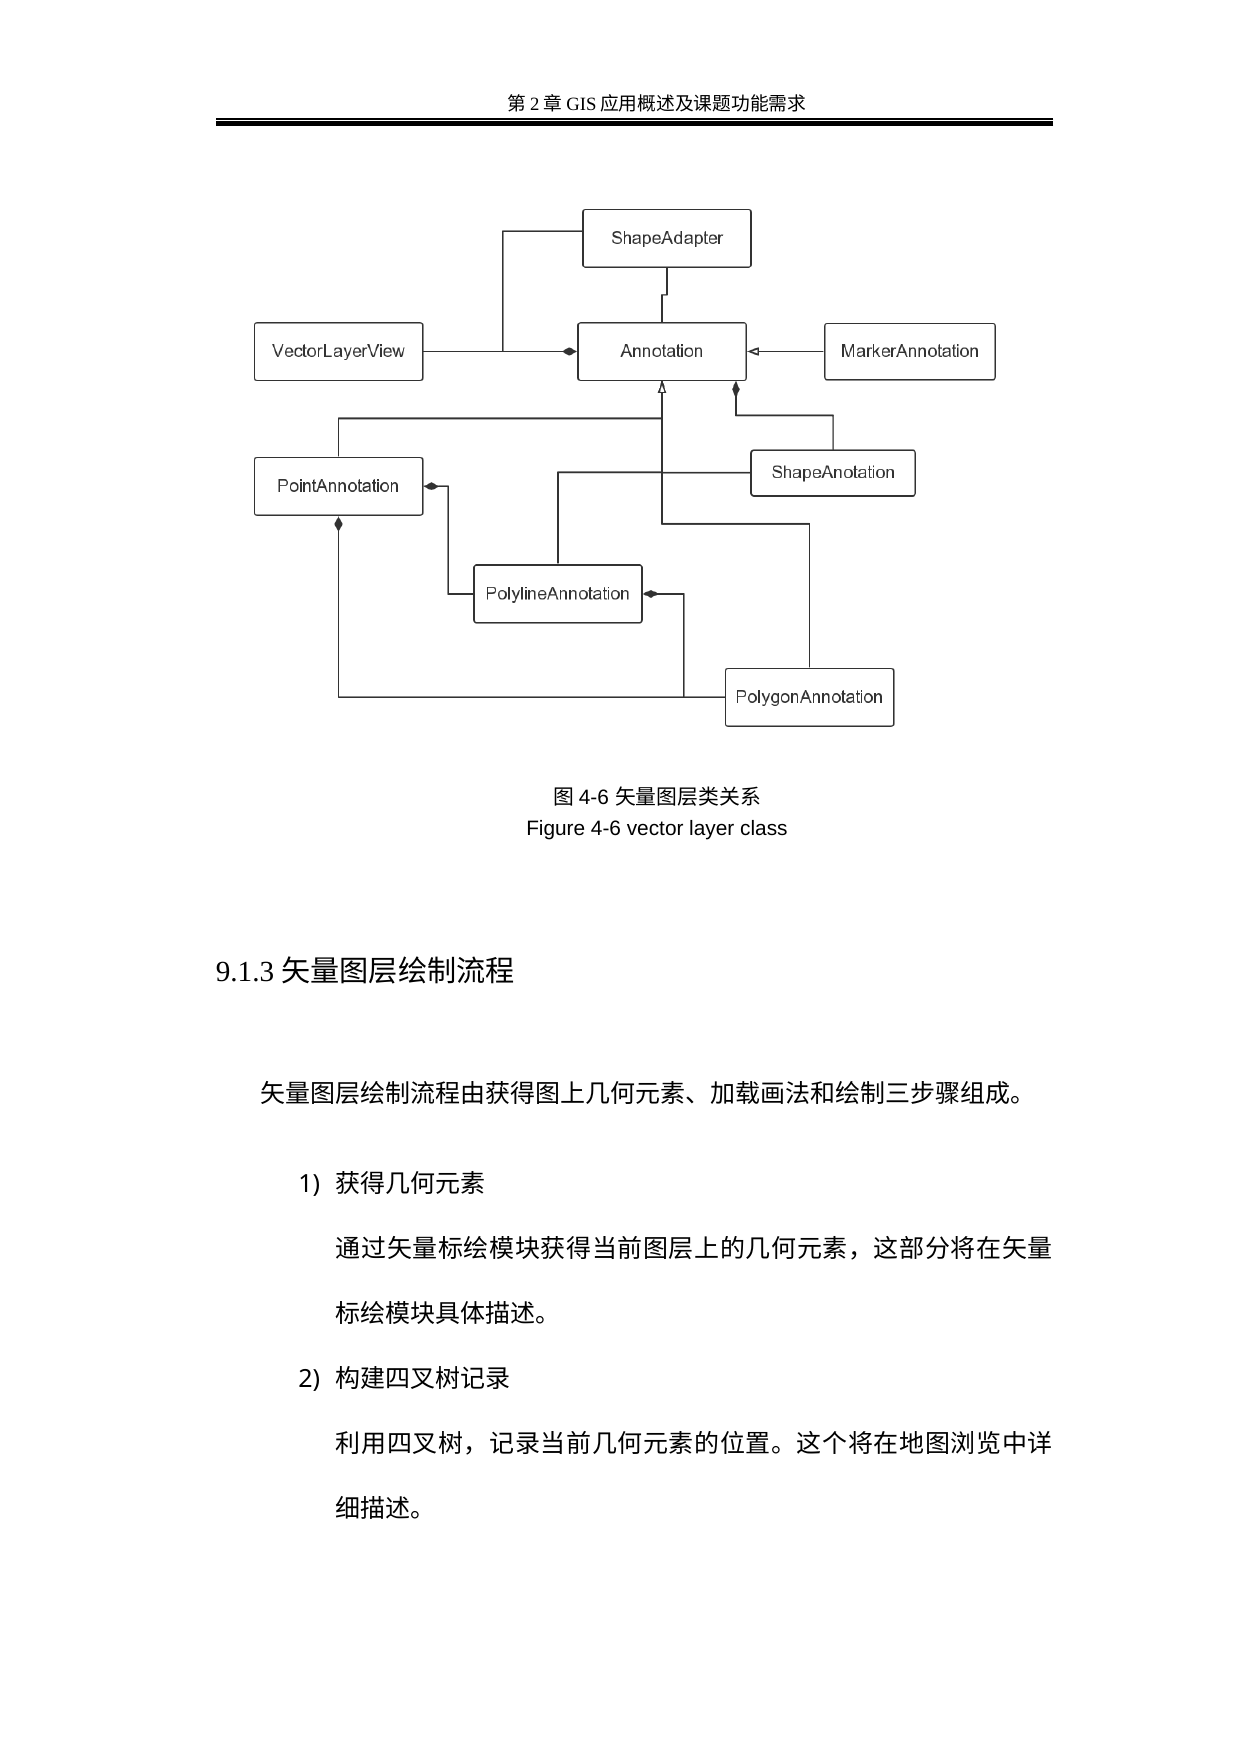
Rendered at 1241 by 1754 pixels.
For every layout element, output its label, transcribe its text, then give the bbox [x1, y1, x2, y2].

subtitle 矢量图层绘制流程 [216, 937, 1053, 1002]
list 获得几何元素 通过矢量标绘模块获得当前图层上的几何元素，这部分将在矢量标绘模块具体描述。 [298, 1149, 1053, 1344]
list 构建四叉树记录 利用四叉树，记录当前几何元素的位置。这个将在地图浏览中详细描述。 [298, 1344, 1053, 1539]
text 图 4-6 矢量图层类关系 [216, 779, 1053, 812]
text 矢量图层绘制流程由获得图上几何元素、加载画法和绘制三步骤组成。 [216, 1059, 1053, 1124]
picture [206, 162, 1043, 774]
text Figure 4-6 vector layer class [216, 812, 1053, 844]
